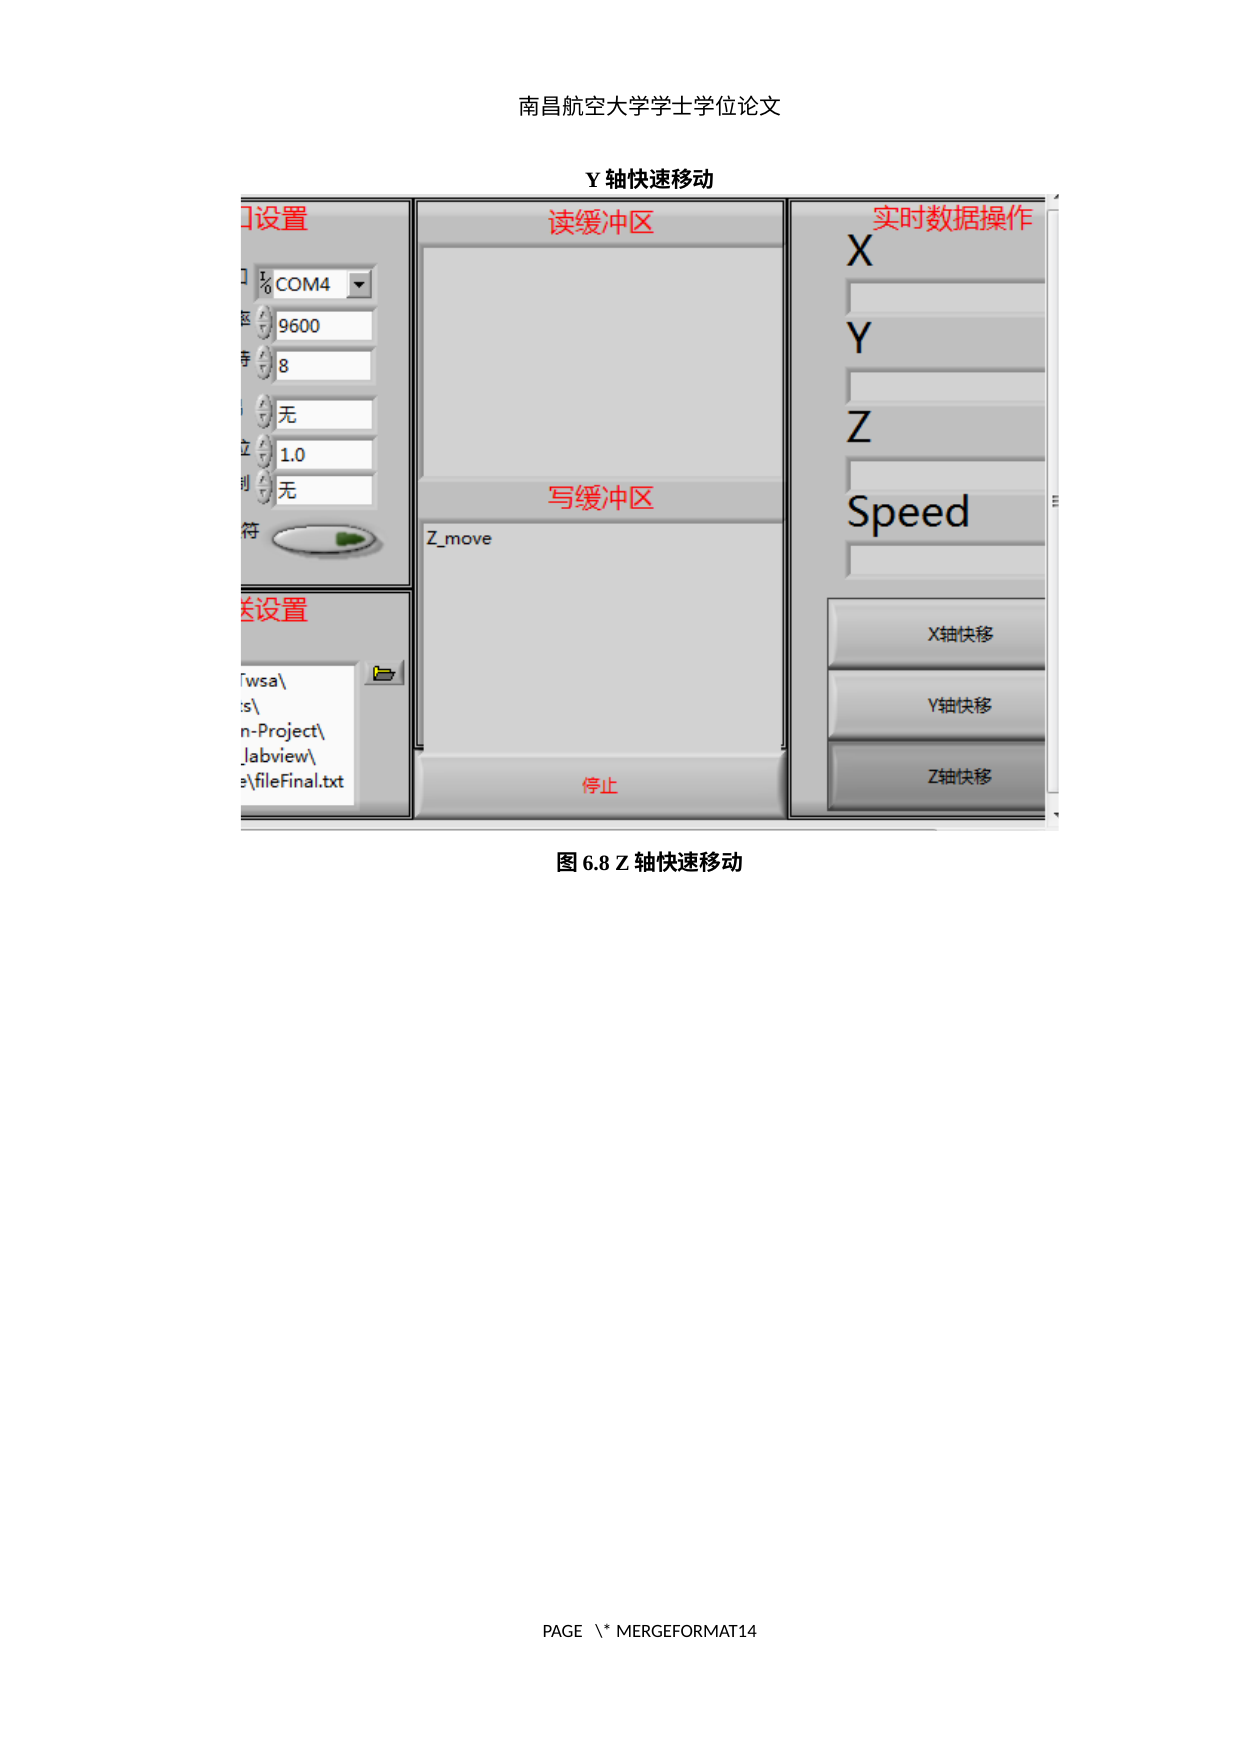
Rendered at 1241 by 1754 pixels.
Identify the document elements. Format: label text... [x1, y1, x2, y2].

text 图6.7 Y轴快速移动 [207, 162, 1092, 194]
picture [240, 194, 1059, 831]
text 图6.8 Z轴快速移动 [207, 844, 1092, 877]
